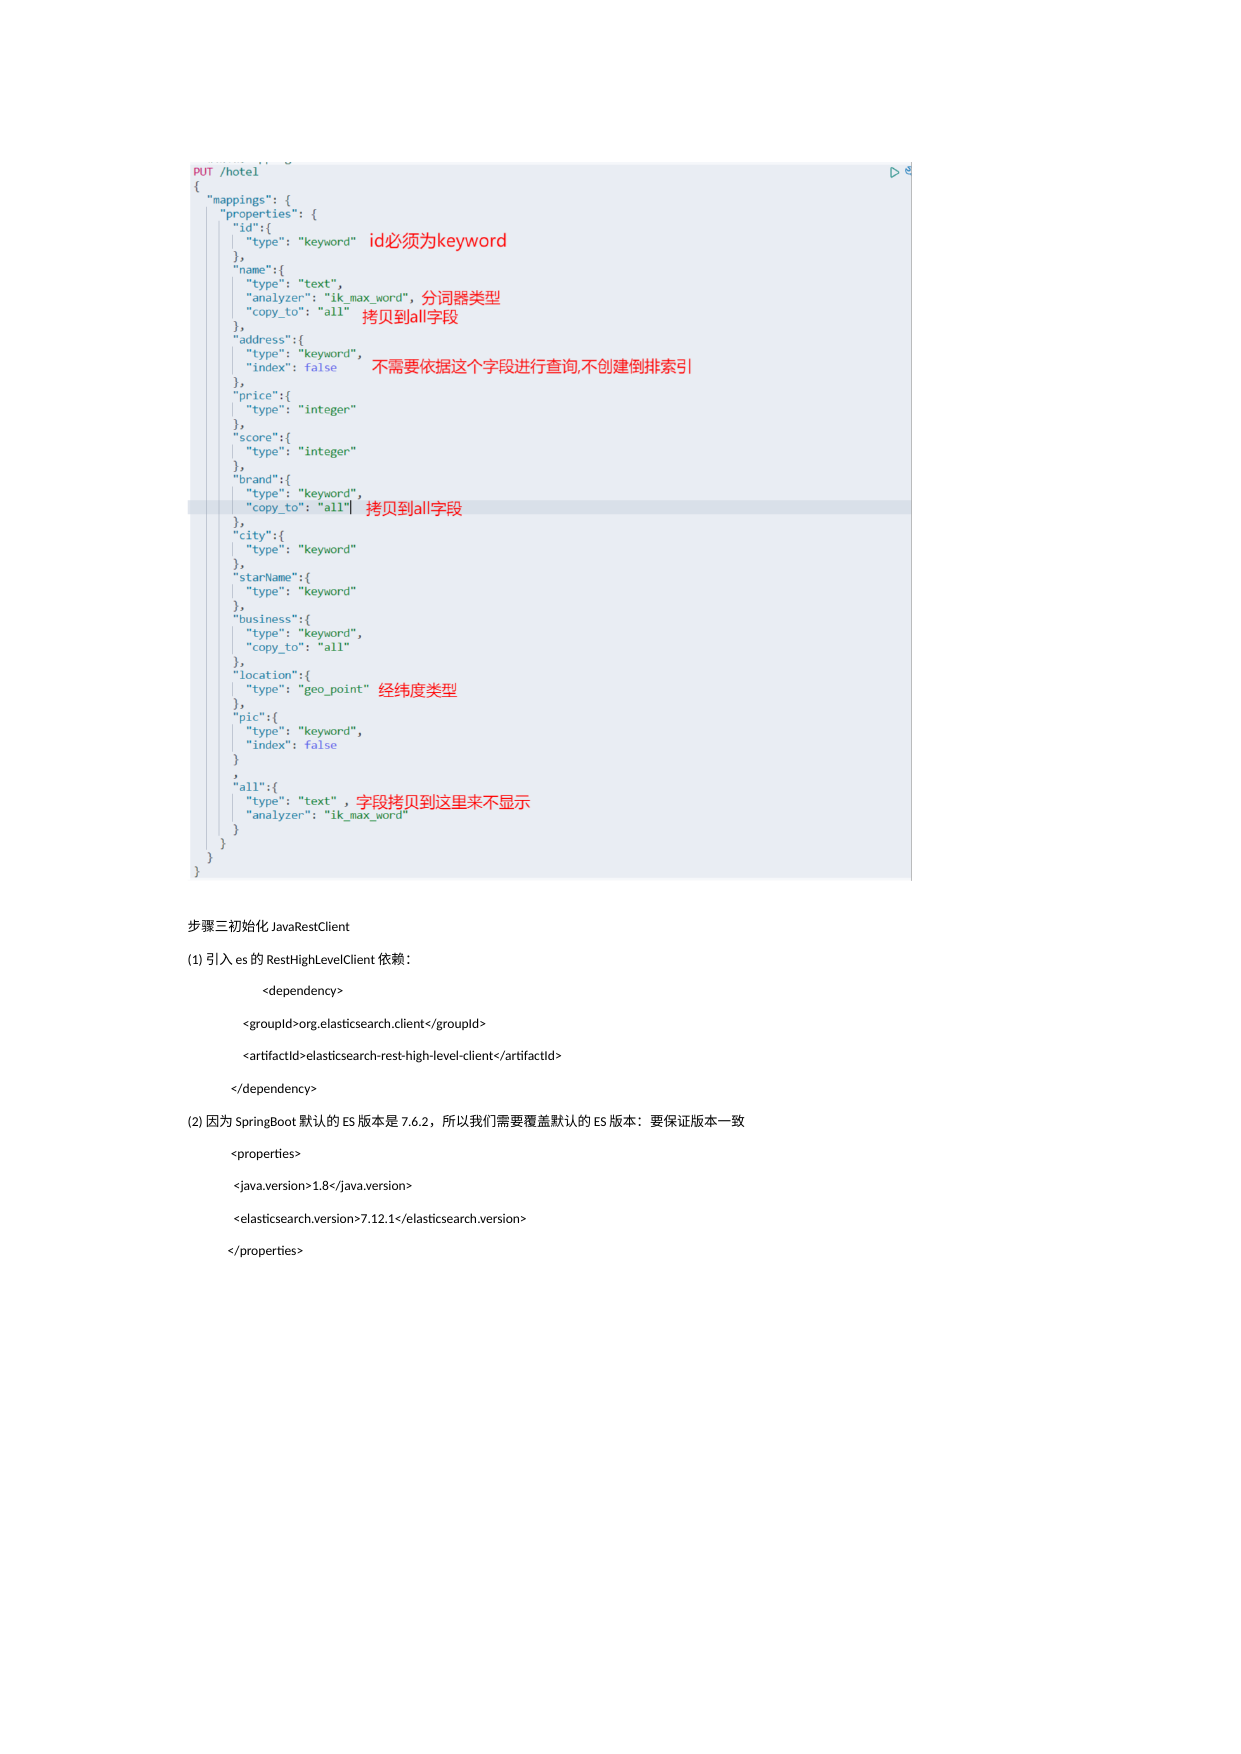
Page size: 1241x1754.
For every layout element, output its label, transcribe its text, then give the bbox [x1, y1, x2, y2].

list 因为SpringBoot默认的ES版本是7.6.2，所以我们需要覆盖默认的ES版本：要保证版本一致 [187, 1104, 1053, 1137]
list <properties> <java.version>1.8</java.version> <elasticsearch.version>7.12.1</elasticsearch.version> </properties> [221, 1137, 1053, 1267]
list 引入es的RestHighLevelClient依赖： [187, 942, 1053, 974]
list 步骤三初始化JavaRestClient [187, 909, 1053, 942]
list <dependency> <groupId>org.elasticsearch.client</groupId> <artifactId>elasticsearch-rest-high-level-client</artifactId> </dependency> [221, 974, 1053, 1104]
picture [187, 162, 912, 881]
